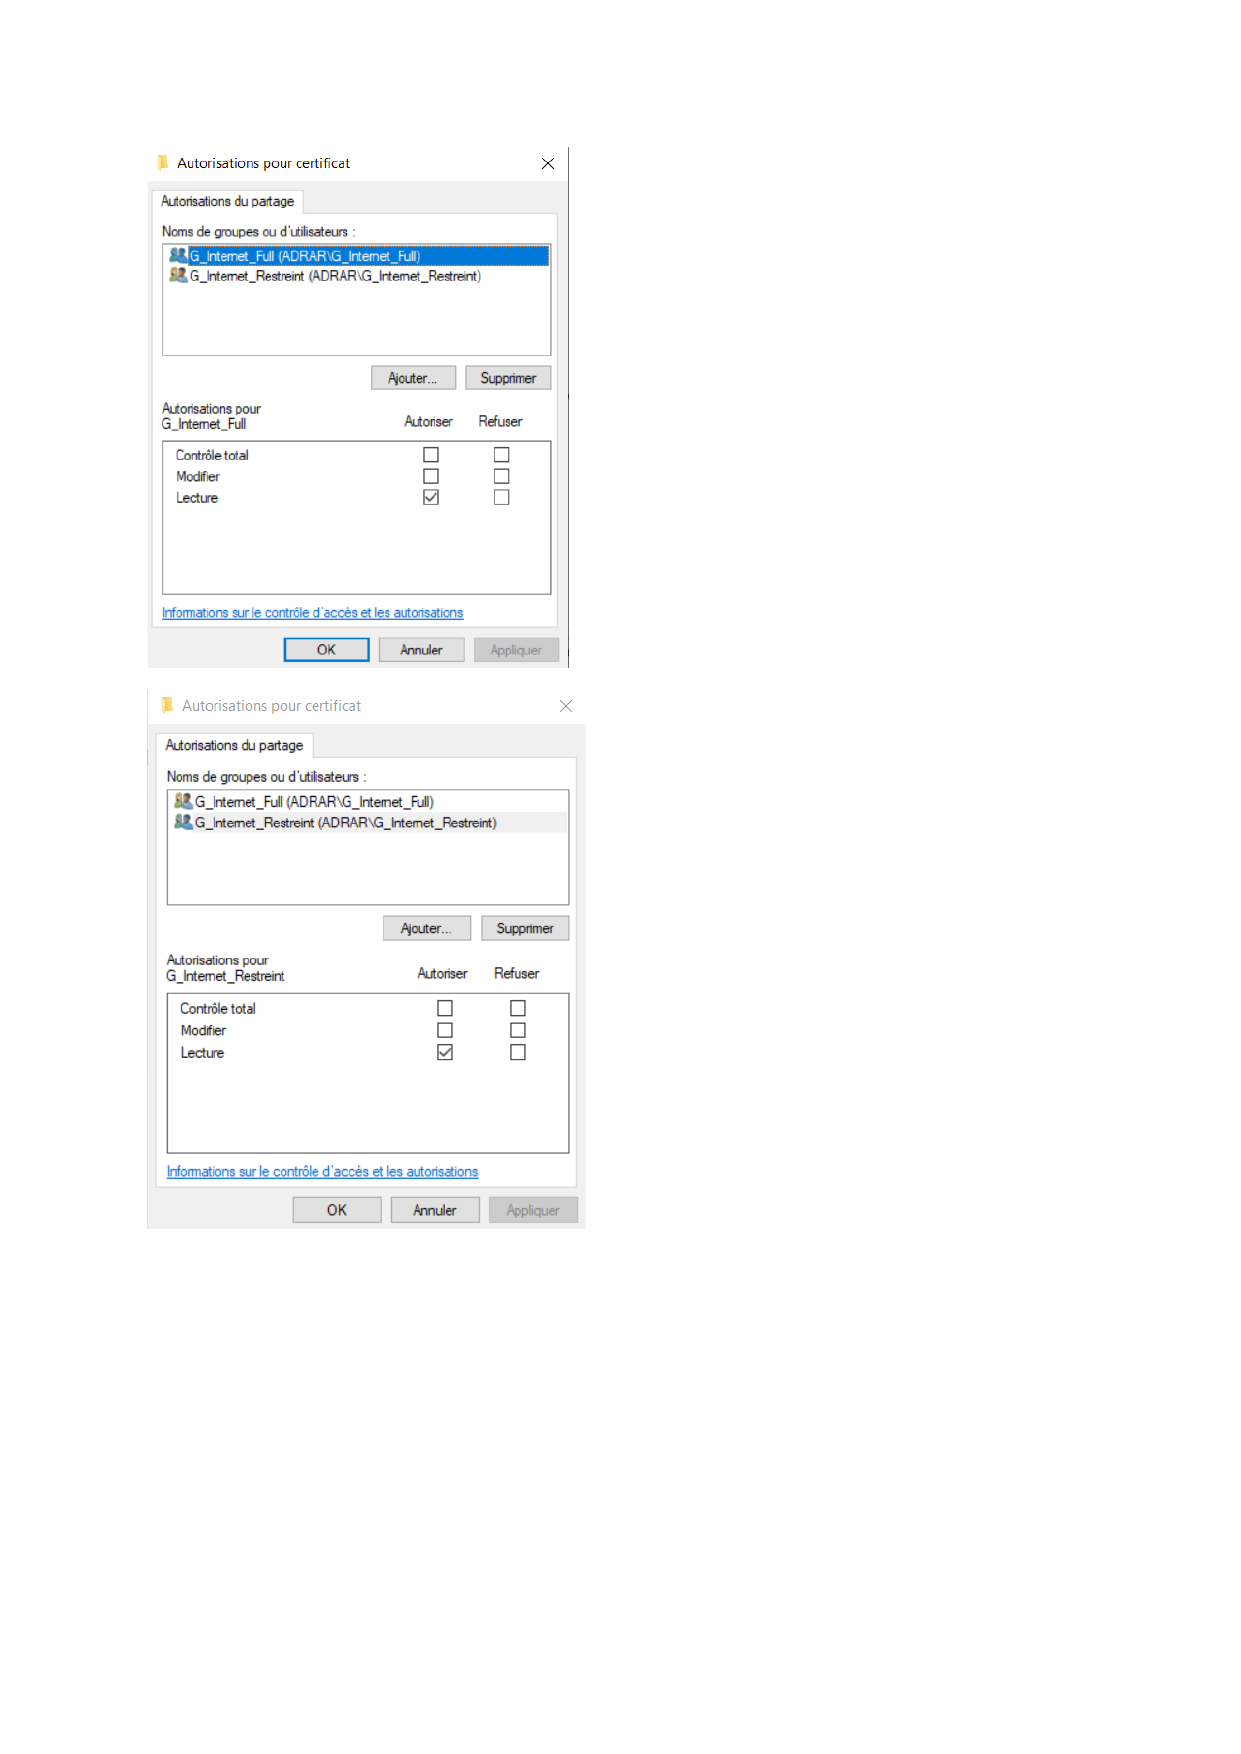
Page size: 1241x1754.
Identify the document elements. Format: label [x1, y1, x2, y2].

picture [147, 147, 570, 668]
picture [147, 689, 586, 1229]
